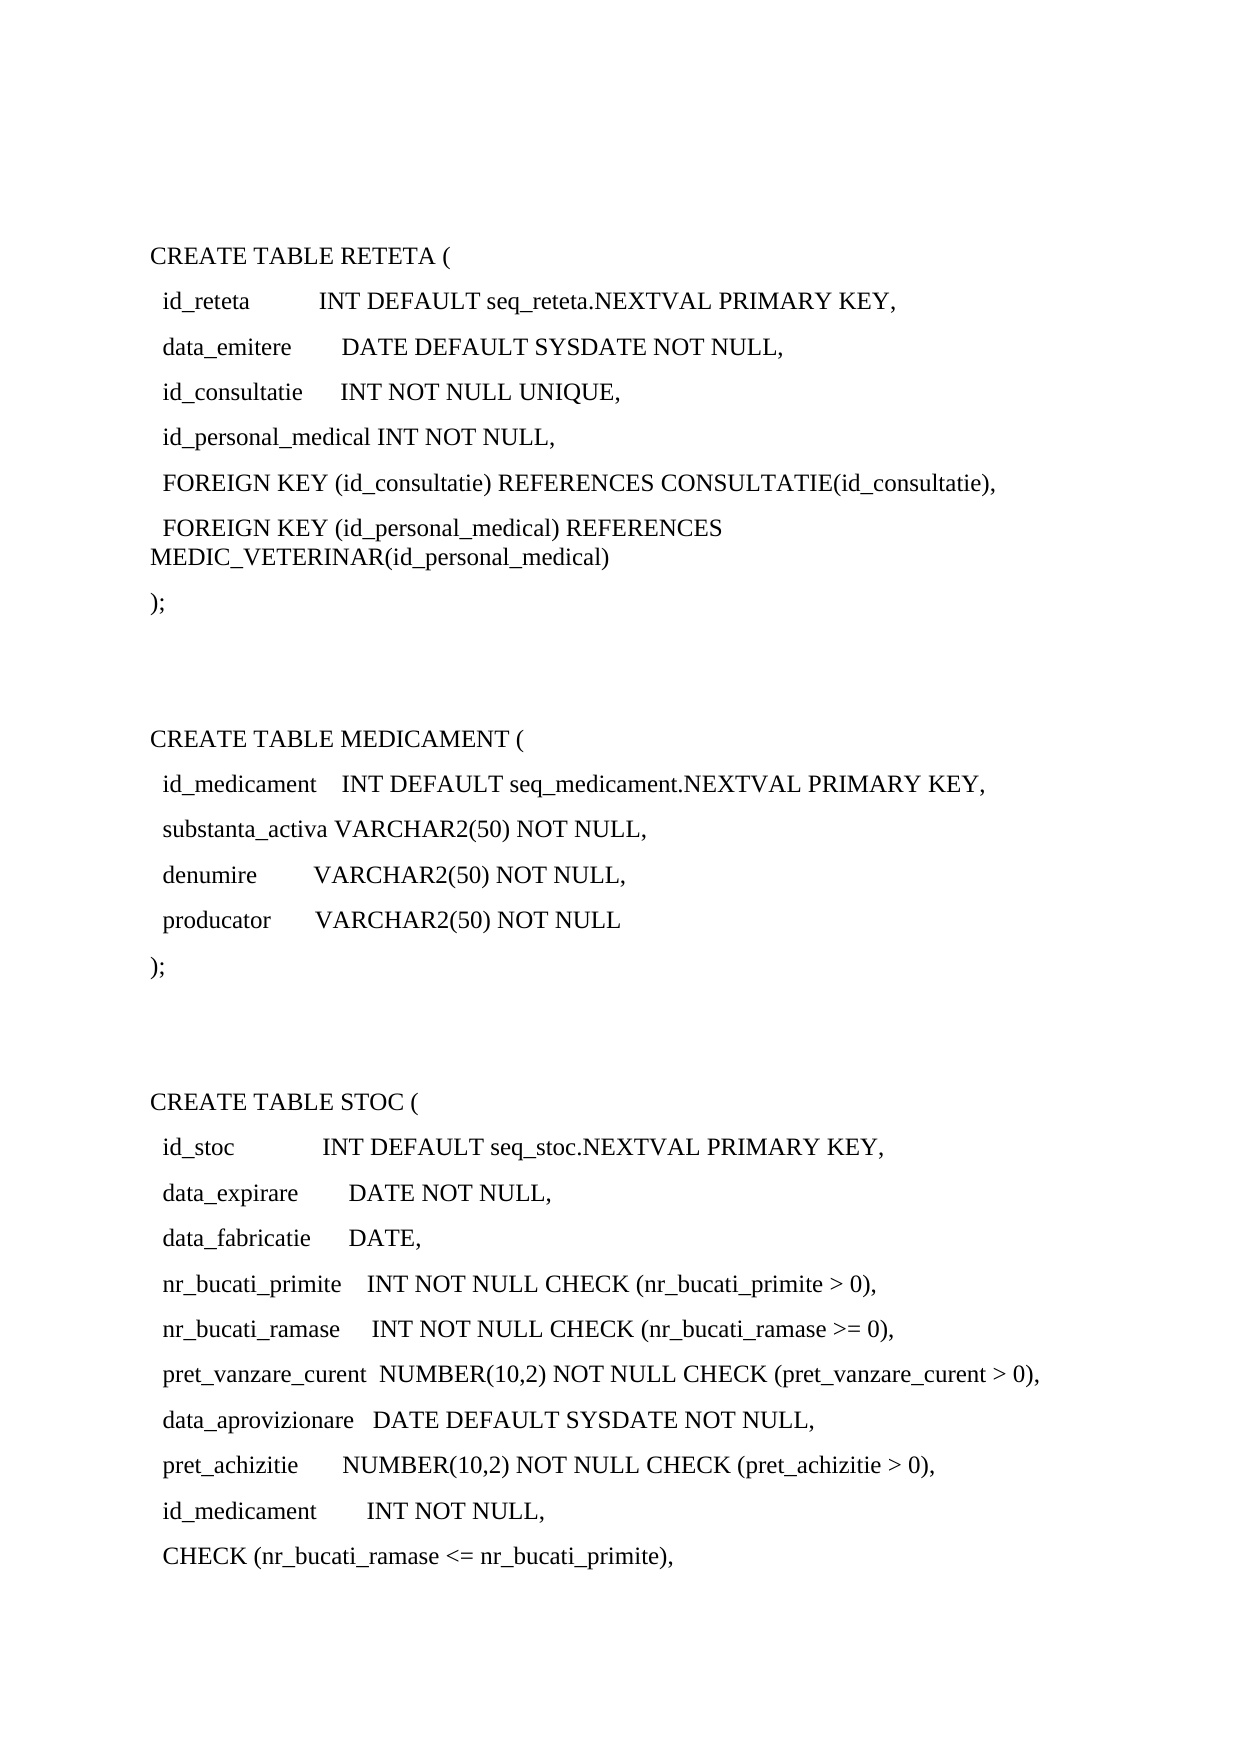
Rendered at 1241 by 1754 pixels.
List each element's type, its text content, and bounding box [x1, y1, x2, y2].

text FOREIGN KEY (id_personal_medical) REFERENCES MEDIC_VETERINAR(id_personal_medical) [150, 513, 1090, 571]
text CREATE TABLE MEDICAMENT ( [150, 724, 1090, 752]
text nr_bucati_primite INT NOT NULL CHECK (nr_bucati_primite > 0), [150, 1269, 1090, 1297]
text id_medicament INT DEFAULT seq_medicament.NEXTVAL PRIMARY KEY, [150, 769, 1090, 798]
text CREATE TABLE RETETA ( [150, 241, 1090, 269]
text pret_vanzare_curent NUMBER(10,2) NOT NULL CHECK (pret_vanzare_curent > 0), [150, 1359, 1090, 1388]
text denumire VARCHAR2(50) NOT NULL, [150, 860, 1090, 889]
text pret_achizitie NUMBER(10,2) NOT NULL CHECK (pret_achizitie > 0), [150, 1450, 1090, 1479]
text nr_bucati_ramase INT NOT NULL CHECK (nr_bucati_ramase >= 0), [150, 1314, 1090, 1343]
text ); [150, 587, 1090, 616]
text id_reteta INT DEFAULT seq_reteta.NEXTVAL PRIMARY KEY, [150, 286, 1090, 315]
text id_consultatie INT NOT NULL UNIQUE, [150, 377, 1090, 406]
text substanta_activa VARCHAR2(50) NOT NULL, [150, 814, 1090, 843]
text FOREIGN KEY (id_consultatie) REFERENCES CONSULTATIE(id_consultatie), [150, 468, 1090, 497]
text CREATE TABLE STOC ( [150, 1087, 1090, 1116]
text data_emitere DATE DEFAULT SYSDATE NOT NULL, [150, 332, 1090, 360]
text CHECK (nr_bucati_ramase <= nr_bucati_primite), [150, 1541, 1090, 1570]
text id_personal_medical INT NOT NULL, [150, 422, 1090, 451]
text producator VARCHAR2(50) NOT NULL [150, 905, 1090, 934]
text id_medicament INT NOT NULL, [150, 1496, 1090, 1524]
text ); [150, 951, 1090, 979]
text data_aprovizionare DATE DEFAULT SYSDATE NOT NULL, [150, 1405, 1090, 1434]
text data_expirare DATE NOT NULL, [150, 1178, 1090, 1207]
text id_stoc INT DEFAULT seq_stoc.NEXTVAL PRIMARY KEY, [150, 1132, 1090, 1161]
text data_fabricatie DATE, [150, 1223, 1090, 1252]
